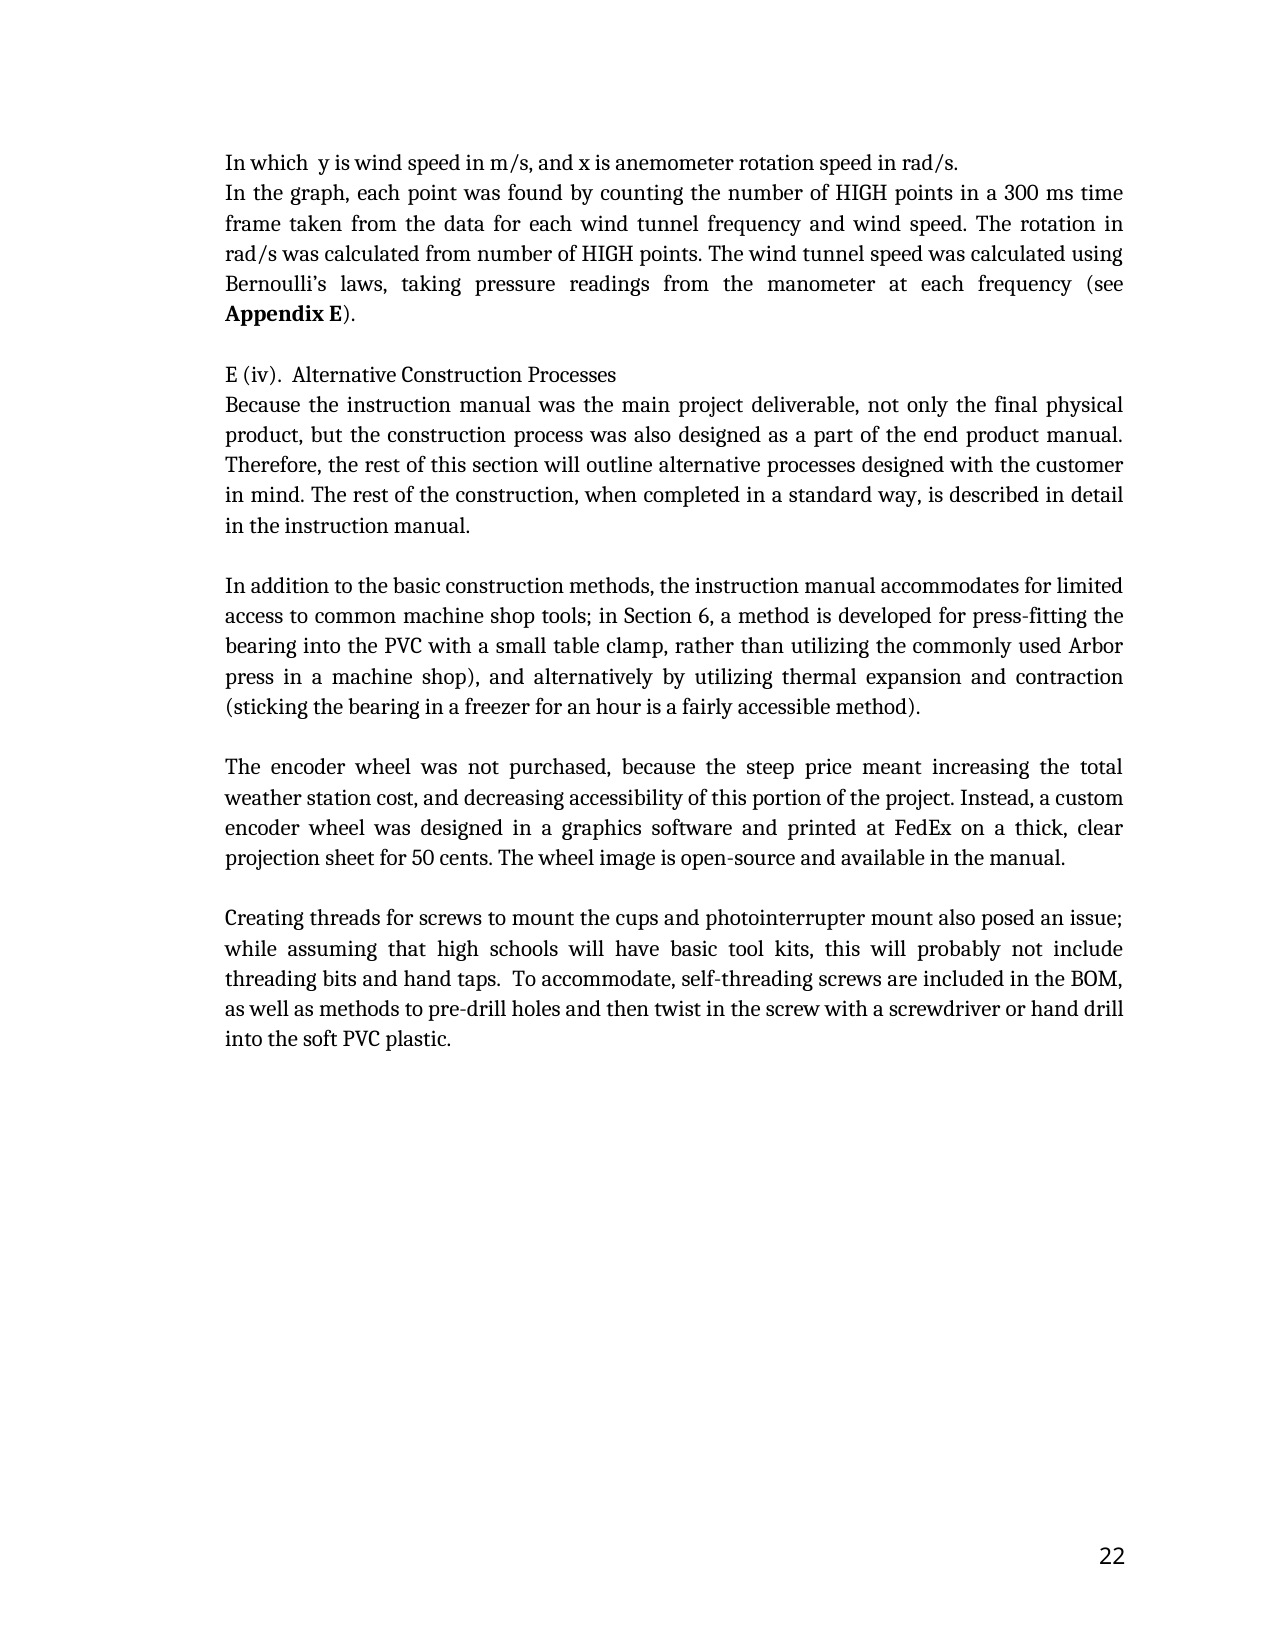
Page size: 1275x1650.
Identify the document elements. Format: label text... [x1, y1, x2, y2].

text The encoder wheel was not purchased, because the steep price meant increasing the total weather station cost, and decreasing accessibility of this portion of the project. Instead, a custom encoder wheel was designed in a graphics software and printed at FedEx on a thick, clear projection sheet for 50 cents. The wheel image is open-source and available in the manual. [225, 754, 1125, 871]
text Creating threads for screws to mount the cups and photointerrupter mount also posed an issue; while assuming that high schools will have basic tool kits, this will probably not include threading bits and hand taps. To accommodate, self-threading screws are included in the BOM, as well as methods to pre-drill holes and then twist in the screw with a screwdriver or hand drill into the soft PVC plastic. [225, 905, 1125, 1052]
text In which y is wind speed in m/s, and x is anemometer rotation speed in rad/s. [225, 150, 1125, 176]
text Because the instruction manual was the main project deliverable, not only the final physical product, but the construction process was also designed as a part of the end product manual. Therefore, the rest of this section will outline alternative processes designed with the customer in mind. The rest of the construction, when completed in a standard way, is described in detail in the instruction manual. [225, 392, 1125, 539]
text E (iv). Alternative Construction Processes [150, 361, 1125, 388]
text In the graph, each point was found by counting the number of HIGH points in a 300 ms time frame taken from the data for each wind tunnel frequency and wind speed. The rotation in rad/s was calculated from number of HIGH points. The wind tunnel speed was calculated using Bernoulli’s laws, taking pressure readings from the manometer at each frequency (see Appendix E). [225, 180, 1125, 327]
text In addition to the basic construction methods, the instruction manual accommodates for limited access to common machine shop tools; in Section 6, a method is developed for press-fitting the bearing into the PVC with a small table clamp, rather than utilizing the commonly used Arbor press in a machine shop), and alternatively by utilizing thermal expansion and contraction (sticking the bearing in a freezer for an hour is a fairly accessible method). [225, 573, 1125, 720]
